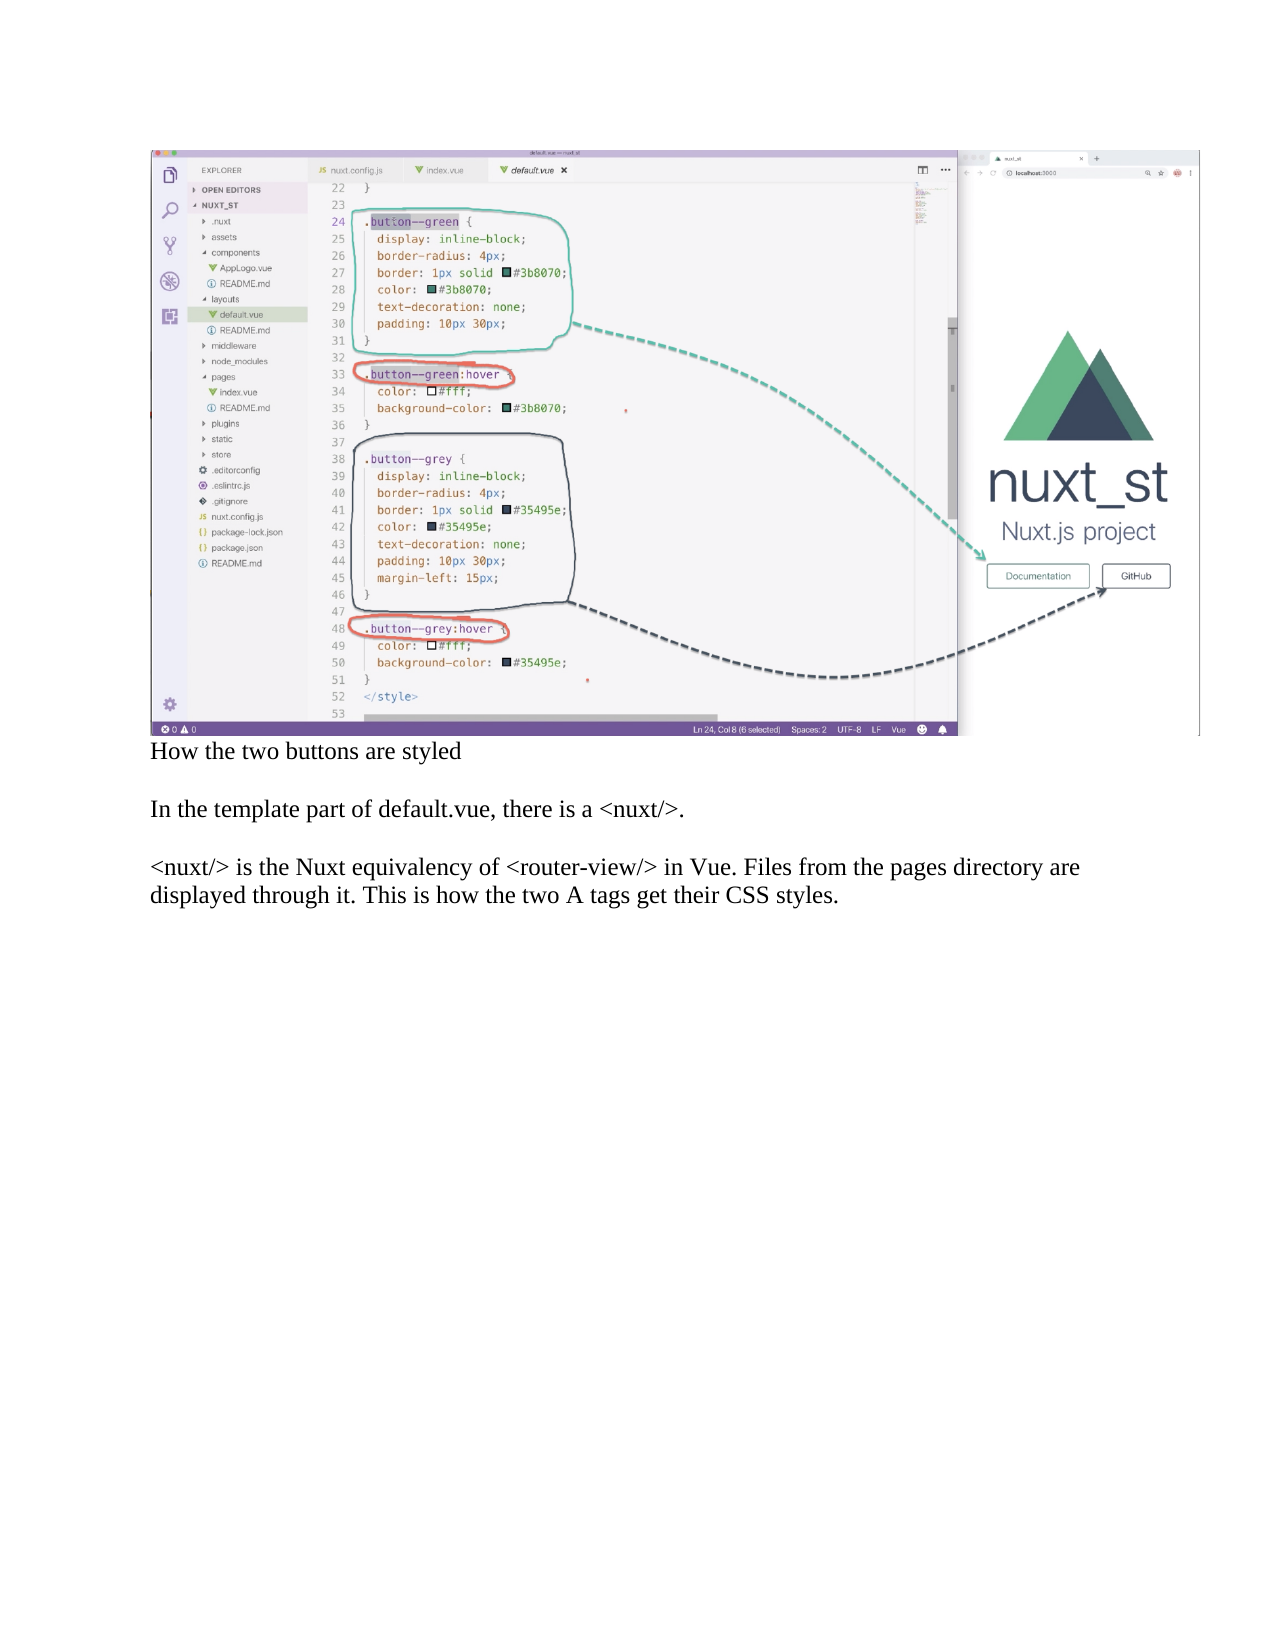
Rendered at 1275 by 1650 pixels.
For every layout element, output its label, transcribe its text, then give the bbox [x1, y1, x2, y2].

text How the two buttons are styled [150, 736, 1125, 765]
text <nuxt/> is the Nuxt equivalency of <router-view/> in Vue. Files from the pages directory are displayed through it. This is how the two A tags get their CSS styles. [150, 852, 1125, 909]
picture [150, 150, 1200, 736]
text In the template part of default.vue, there is a <nuxt/>. [150, 794, 1125, 823]
